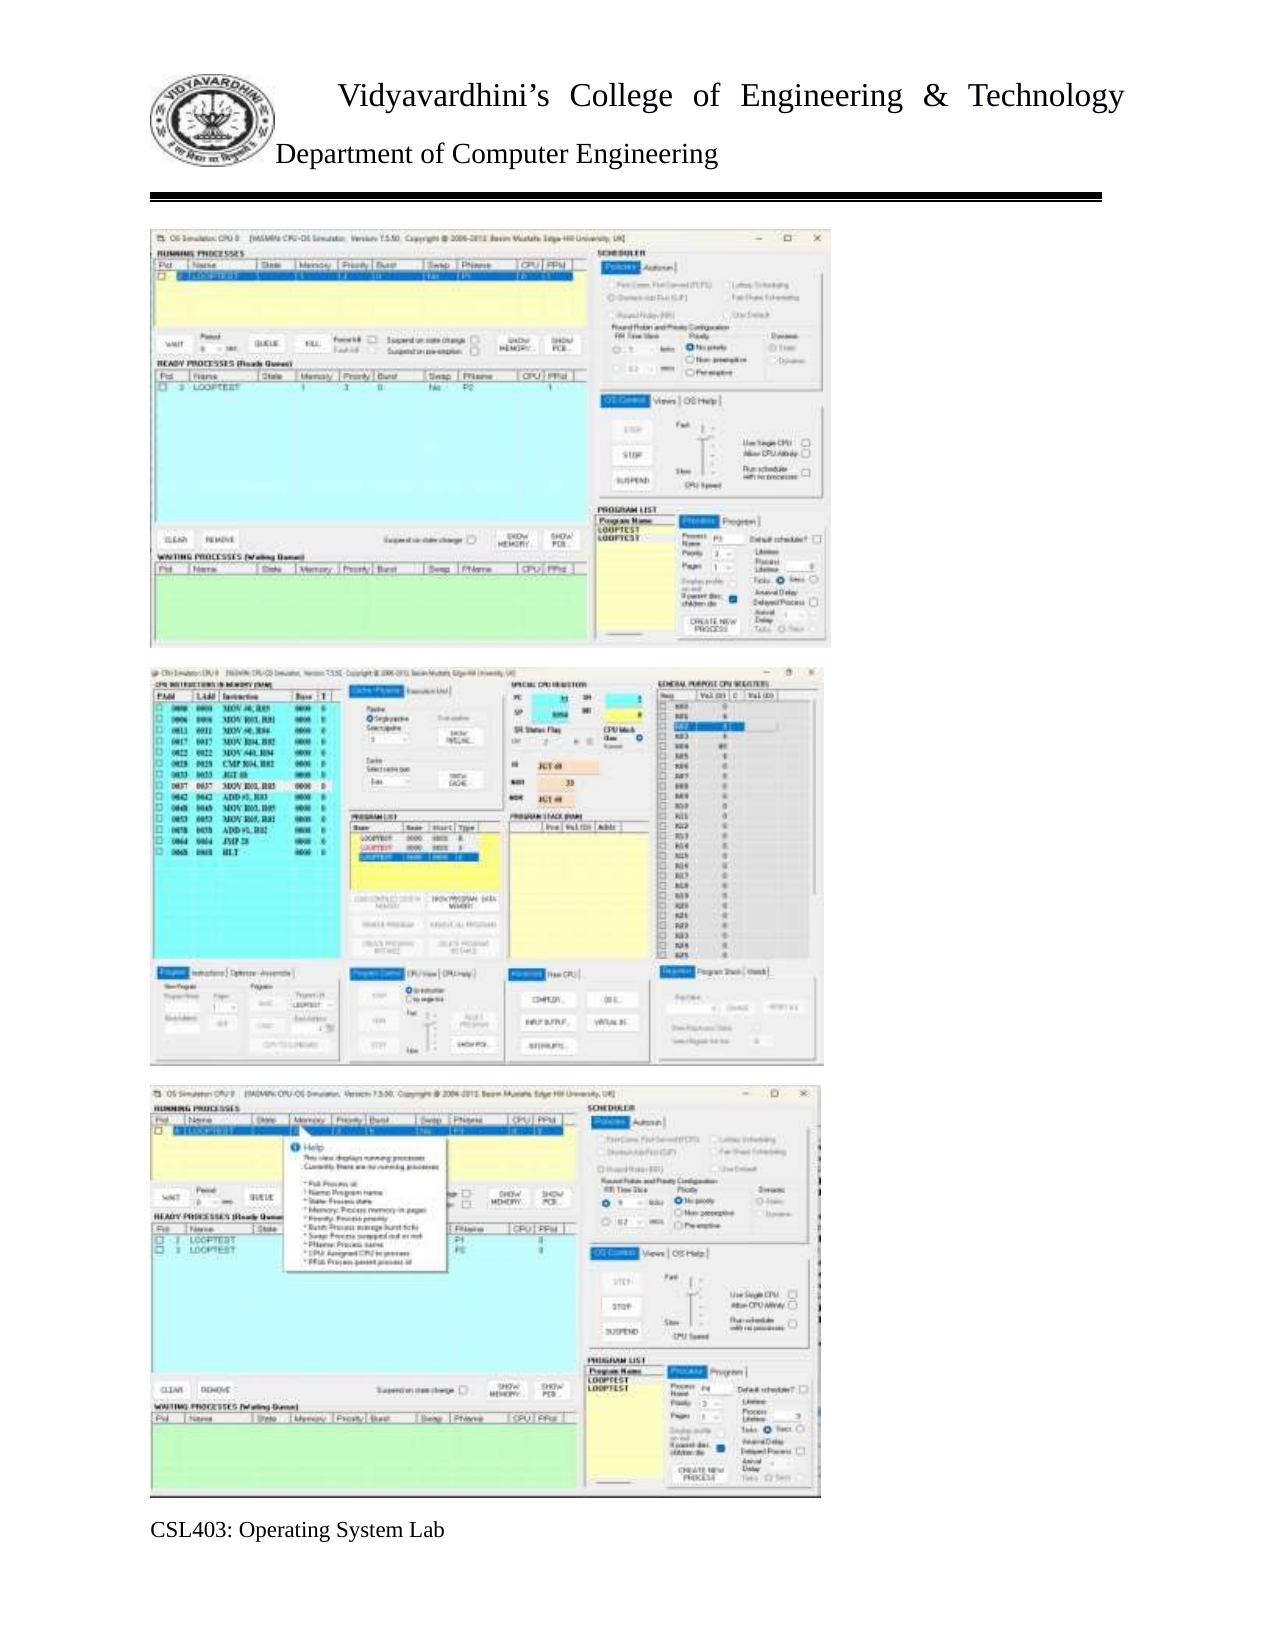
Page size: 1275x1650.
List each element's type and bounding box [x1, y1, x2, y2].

picture [150, 1085, 821, 1498]
picture [150, 229, 831, 648]
picture [150, 667, 824, 1066]
picture [150, 74, 275, 167]
